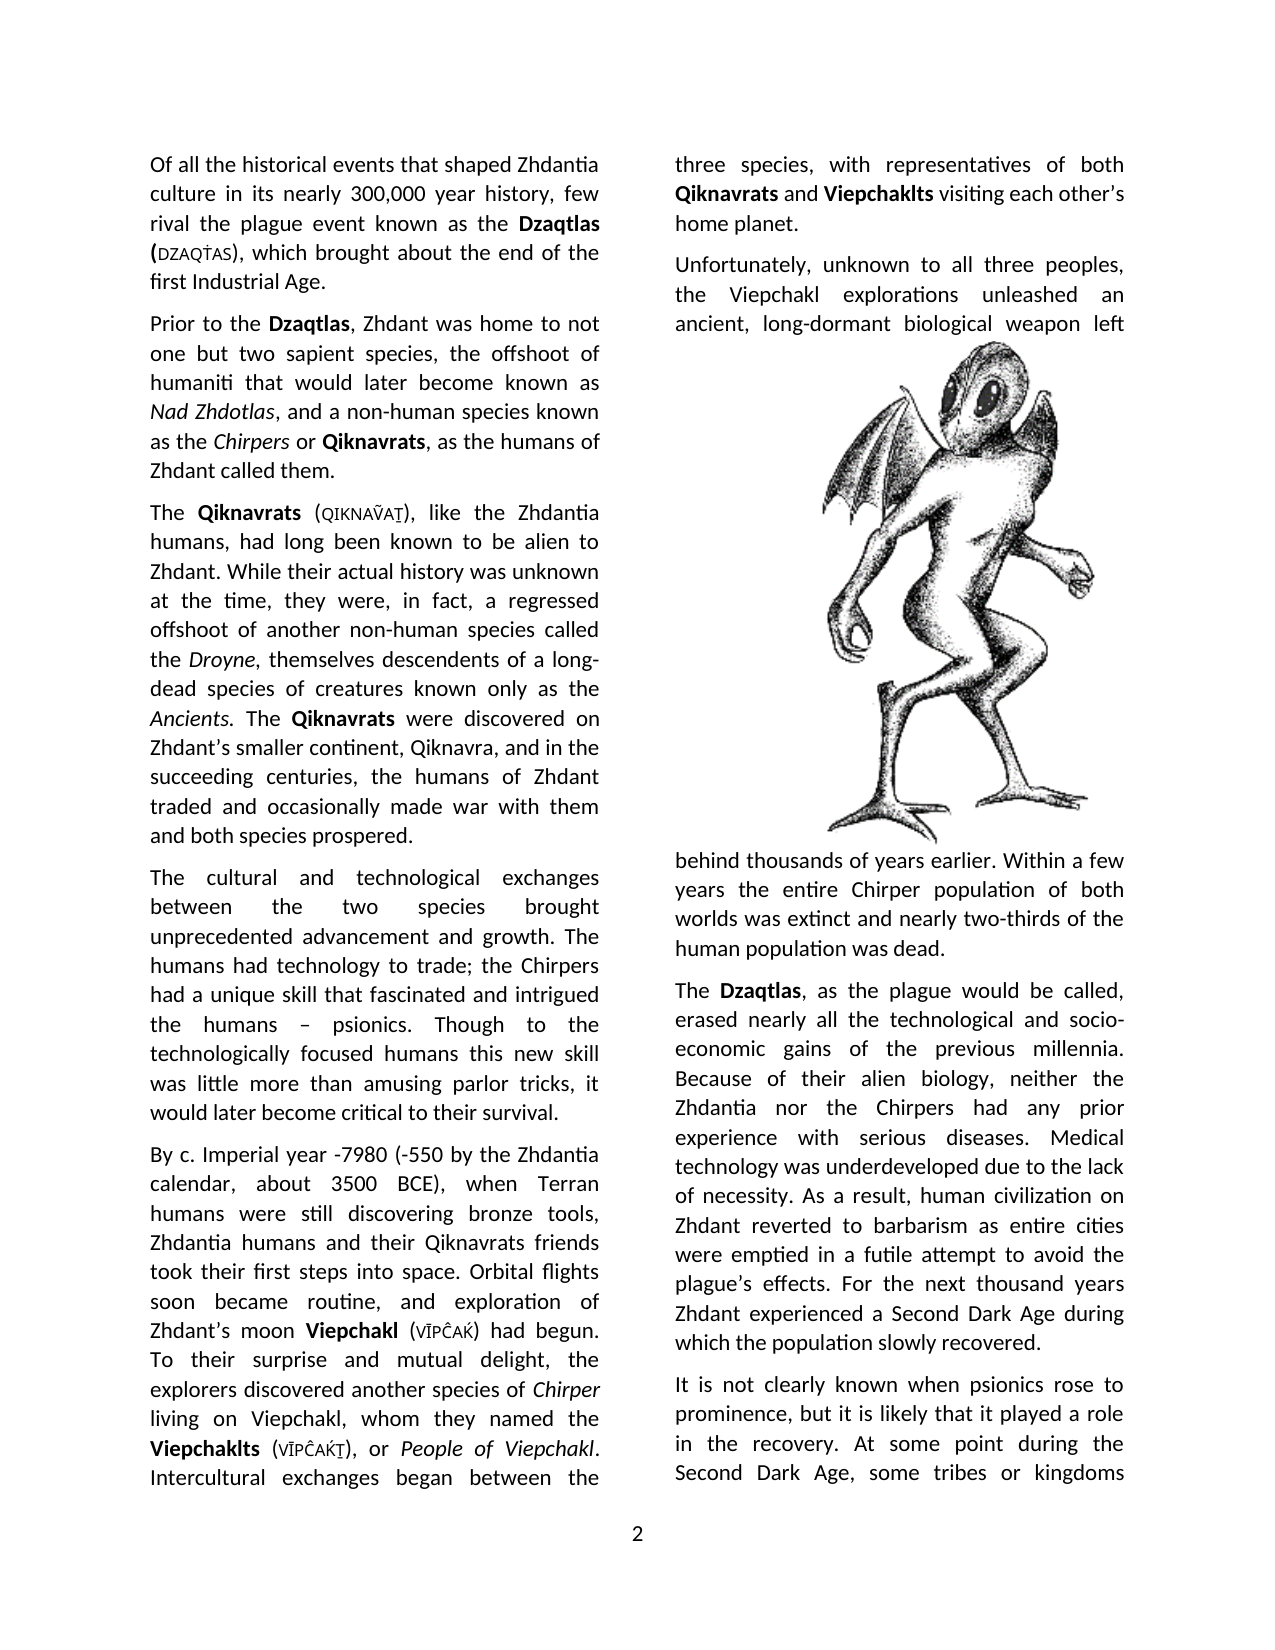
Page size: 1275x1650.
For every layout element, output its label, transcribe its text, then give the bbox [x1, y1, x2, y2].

text The cultural and technological exchanges between the two species brought unprecedented advancement and growth. The humans had technology to trade; the Chirpers had a unique skill that fascinated and intrigued the humans – psionics. Though to the technologically focused humans this new skill was little more than amusing parlor tricks, it would later become critical to their survival. [150, 863, 600, 1126]
text By c. Imperial year -7980 (-550 by the Zhdantia calendar, about 3500 BCE), when Terran humans were still discovering bronze tools, Zhdantia humans and their Qiknavrats friends took their first steps into space. Orbital flights soon became routine, and exploration of Zhdant’s moon Viepchakl (VĪPĈAḰ) had begun. To their surprise and mutual delight, the explorers discovered another species of Chirper living on Viepchakl, whom they named the Viepchaklts (VĪPĈAḰṮ), or People of Viepchakl. Intercultural exchanges began between the three species, with representatives of both Qiknavrats and Viepchaklts visiting each other’s home planet. [675, 150, 1125, 237]
text Of all the historical events that shaped Zhdantia culture in its nearly 300,000 year history, few rival the plague event known as the Dzaqtlas (DZAQṪAS), which brought about the end of the first Industrial Age. [150, 150, 600, 296]
text By c. Imperial year -7980 (-550 by the Zhdantia calendar, about 3500 BCE), when Terran humans were still discovering bronze tools, Zhdantia humans and their Qiknavrats friends took their first steps into space. Orbital flights soon became routine, and exploration of Zhdant’s moon Viepchakl (VĪPĈAḰ) had begun. To their surprise and mutual delight, the explorers discovered another species of Chirper living on Viepchakl, whom they named the Viepchaklts (VĪPĈAḰṮ), or People of Viepchakl. Intercultural exchanges began between the three species, with representatives of both Qiknavrats and Viepchaklts visiting each other’s home planet. [150, 1140, 600, 1491]
text Prior to the Dzaqtlas, Zhdant was home to not one but two sapient species, the offshoot of humaniti that would later become known as Nad Zhdotlas, and a non-human species known as the Chirpers or Qiknavrats, as the humans of Zhdant called them. [150, 309, 600, 484]
picture [702, 341, 1207, 846]
text The Qiknavrats (QIKNAṼAṮ), like the Zhdantia humans, had long been known to be alien to Zhdant. While their actual history was unknown at the time, they were, in fact, a regressed offshoot of another non-human species called the Droyne, themselves descendents of a long-dead species of creatures known only as the Ancients. The Qiknavrats were discovered on Zhdant’s smaller continent, Qiknavra, and in the succeeding centuries, the humans of Zhdant traded and occasionally made war with them and both species prospered. [150, 498, 600, 849]
text The Dzaqtlas, as the plague would be called, erased nearly all the technological and socio-economic gains of the previous millennia. Because of their alien biology, neither the Zhdantia nor the Chirpers had any prior experience with serious diseases. Medical technology was underdeveloped due to the lack of necessity. As a result, human civilization on Zhdant reverted to barbarism as entire cities were emptied in a futile attempt to avoid the plague’s effects. For the next thousand years Zhdant experienced a Second Dark Age during which the population slowly recovered. [675, 976, 1125, 1356]
